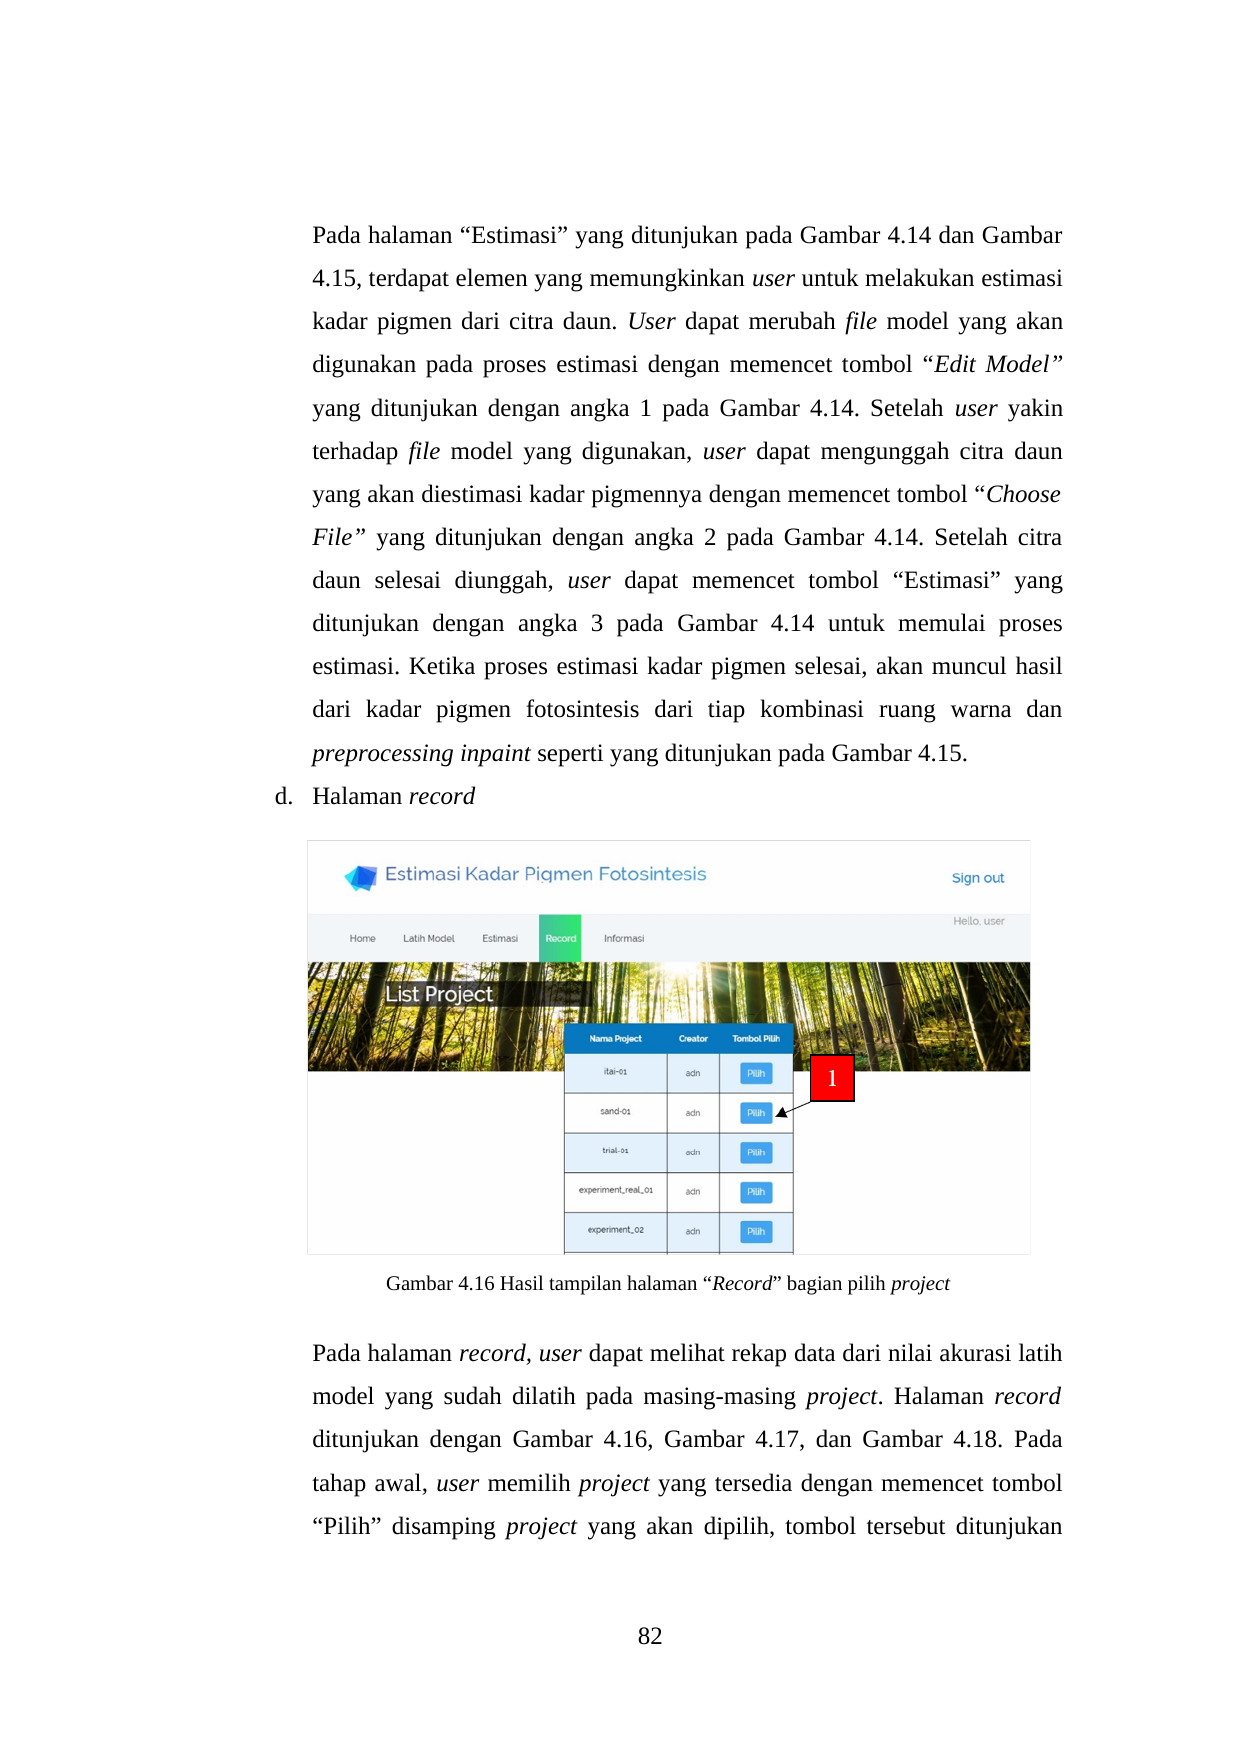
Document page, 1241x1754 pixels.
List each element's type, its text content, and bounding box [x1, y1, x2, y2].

list Pada halaman “Estimasi” yang ditunjukan pada Gambar 4.14 dan Gambar 4.15, terdapat elemen yang memungkinkan user untuk melakukan estimasi kadar pigmen dari citra daun. User dapat merubah file model yang akan digunakan pada proses estimasi dengan memencet tombol “Edit Model” yang ditunjukan dengan angka 1 pada Gambar 4.14. Setelah user yakin terhadap file model yang digunakan, user dapat mengunggah citra daun yang akan diestimasi kadar pigmennya dengan memencet tombol “Choose File” yang ditunjukan dengan angka 2 pada Gambar 4.14. Setelah citra daun selesai diunggah, user dapat memencet tombol “Estimasi” yang ditunjukan dengan angka 3 pada Gambar 4.14 untuk memulai proses estimasi. Ketika proses estimasi kadar pigmen selesai, akan muncul hasil dari kadar pigmen fotosintesis dari tiap kombinasi ruang warna dan preprocessing inpaint seperti yang ditunjukan pada Gambar 4.15. [312, 220, 1063, 766]
list Halaman record [274, 781, 1063, 809]
picture [307, 840, 1031, 1255]
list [312, 1338, 1063, 1539]
text Gambar 4.16 Hasil tampilan halaman “Record” bagian pilih project [274, 1271, 1063, 1295]
